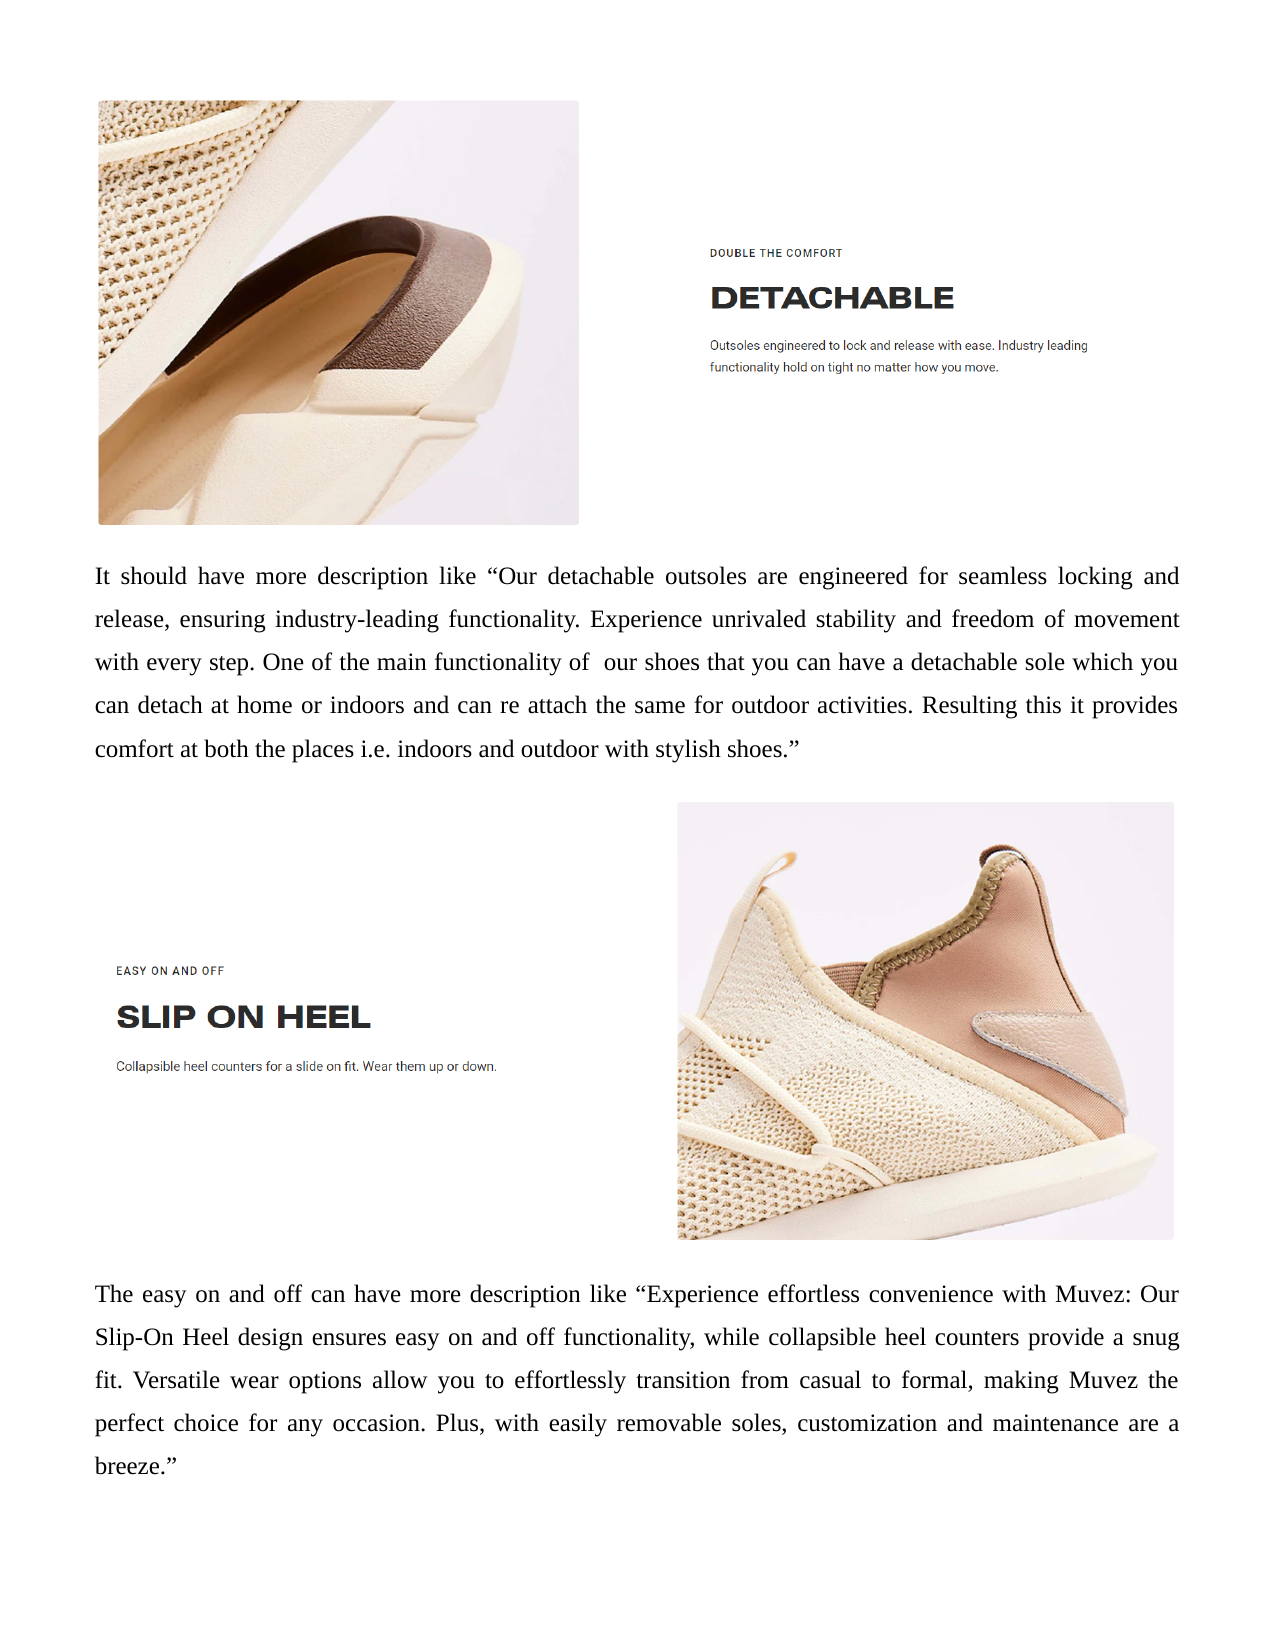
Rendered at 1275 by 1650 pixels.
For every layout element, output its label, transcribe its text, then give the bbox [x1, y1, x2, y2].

text The easy on and off can have more description like “Experience effortless convenience with Muvez: Our Slip-On Heel design ensures easy on and off functionality, while collapsible heel counters provide a snug fit. Versatile wear options allow you to effortlessly transition from casual to formal, making Muvez the perfect choice for any occasion. Plus, with easily removable soles, customization and maintenance are a breeze.” [94, 1279, 1181, 1480]
text It should have more description like “Our detachable outsoles are engineered for seamless locking and release, ensuring industry-leading functionality. Experience unrivaled stability and freedom of movement with every step. One of the main functionality of our shoes that you can have a detachable sole which you can detach at home or indoors and can re attach the same for outdoor activities. Resulting this it provides comfort at both the places i.e. indoors and outdoor with stylish shoes.” [94, 561, 1181, 762]
picture [94, 793, 1179, 1247]
picture [94, 94, 1179, 529]
